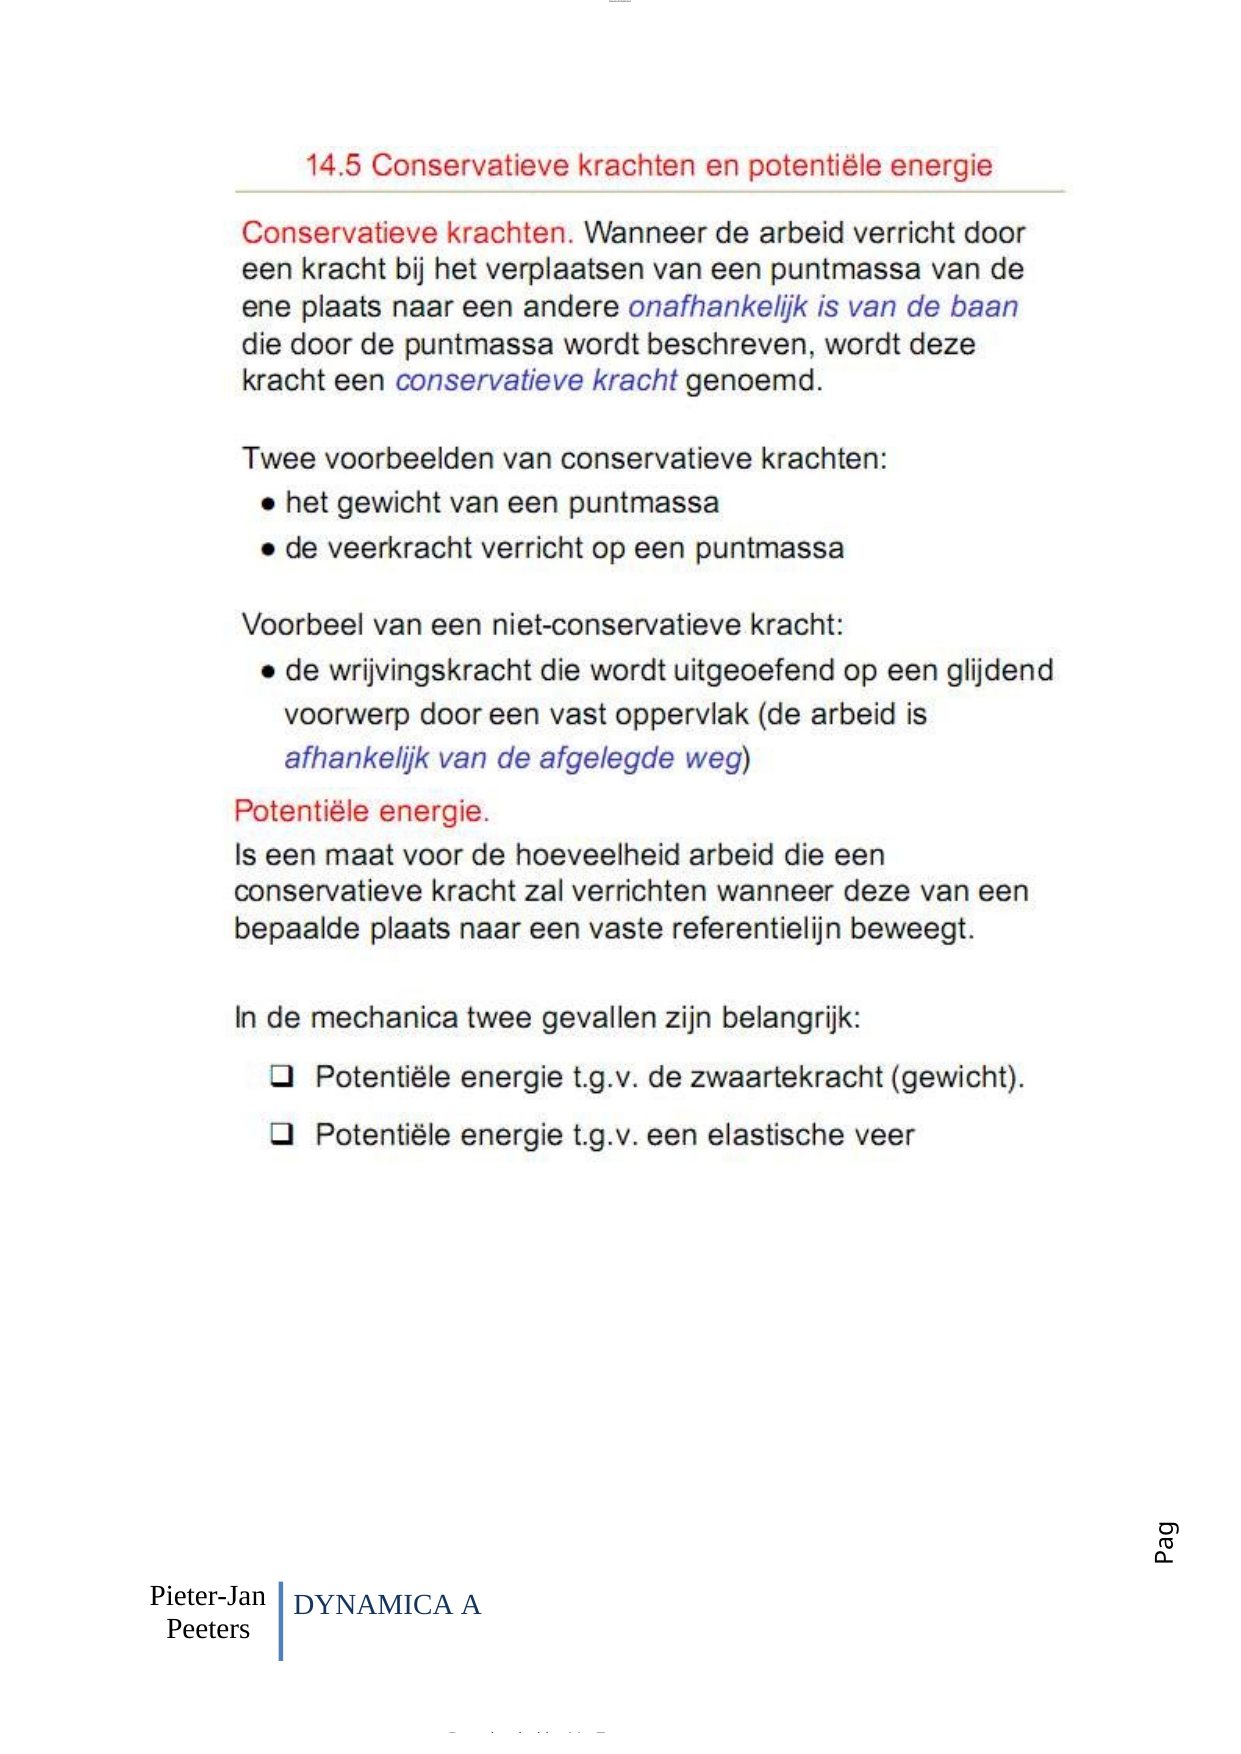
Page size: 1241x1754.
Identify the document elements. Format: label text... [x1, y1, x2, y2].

text Pieter-Jan Peeters [149, 1578, 268, 1645]
text DYNAMICA A [293, 1587, 1176, 1620]
picture [223, 146, 1075, 784]
picture [223, 787, 1036, 1164]
